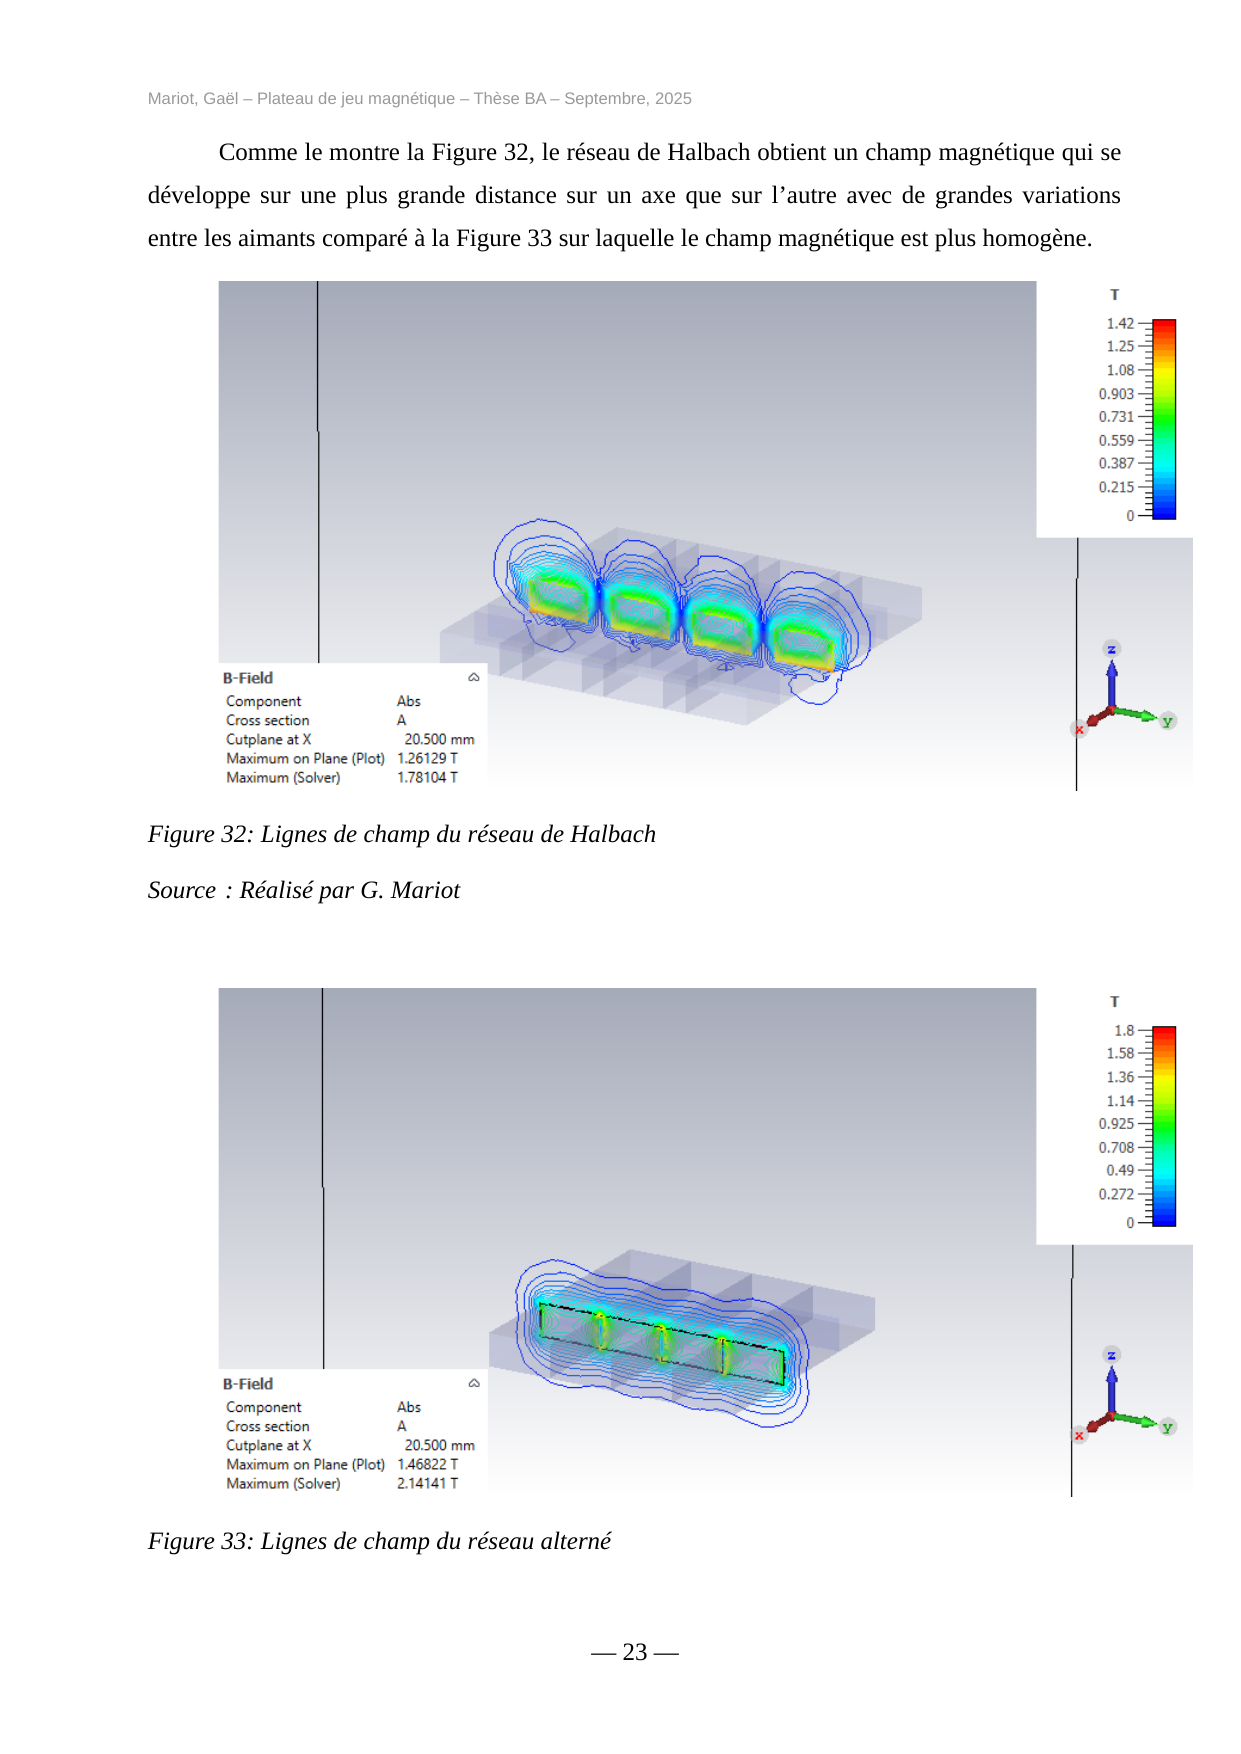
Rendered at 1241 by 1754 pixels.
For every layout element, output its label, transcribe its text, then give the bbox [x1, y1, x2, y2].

text Figure 32: Lignes de champ du réseau de Halbach [148, 819, 1122, 848]
picture [218, 988, 1193, 1497]
text Comme le montre la Figure 32, le réseau de Halbach obtient un champ magnétique qui se développe sur une plus grande distance sur un axe que sur l’autre avec de grandes variations entre les aimants comparé à la Figure 33 sur laquelle le champ magnétique est plus homogène. [148, 137, 1122, 252]
text Figure 33: Lignes de champ du réseau alterné [148, 1526, 1122, 1555]
text Source : Réalisé par G. Mariot [148, 875, 1122, 904]
picture [218, 281, 1193, 791]
